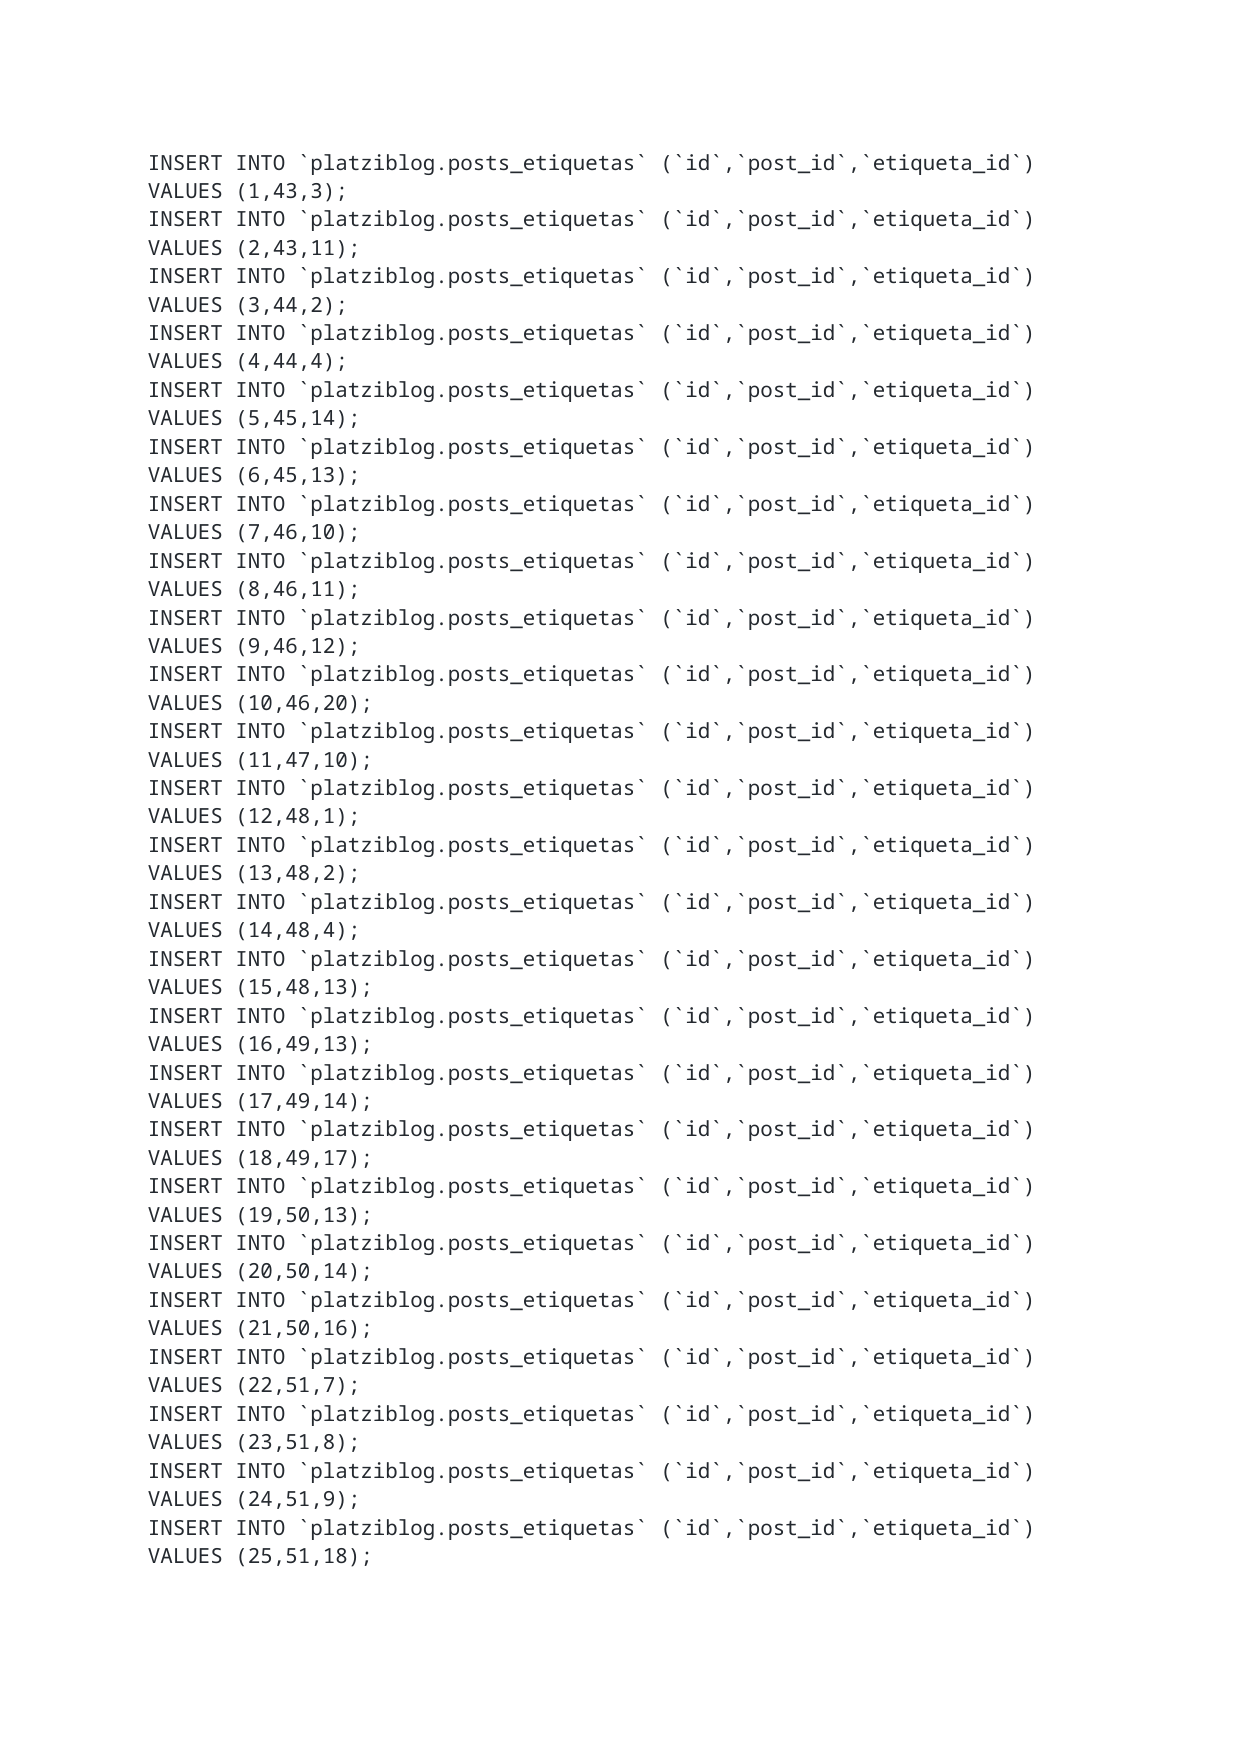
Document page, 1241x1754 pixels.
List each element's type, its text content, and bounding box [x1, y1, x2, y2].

text INSERT INTO `platziblog.posts_etiquetas` (`id`,`post_id`,`etiqueta_id`) VALUES (3,44,2); [148, 261, 1093, 318]
text INSERT INTO `platziblog.posts_etiquetas` (`id`,`post_id`,`etiqueta_id`) VALUES (20,50,14); [148, 1228, 1093, 1285]
text INSERT INTO `platziblog.posts_etiquetas` (`id`,`post_id`,`etiqueta_id`) VALUES (5,45,14); [148, 375, 1093, 432]
text INSERT INTO `platziblog.posts_etiquetas` (`id`,`post_id`,`etiqueta_id`) VALUES (18,49,17); [148, 1114, 1093, 1171]
text INSERT INTO `platziblog.posts_etiquetas` (`id`,`post_id`,`etiqueta_id`) VALUES (25,51,18); [148, 1513, 1093, 1569]
text INSERT INTO `platziblog.posts_etiquetas` (`id`,`post_id`,`etiqueta_id`) VALUES (14,48,4); [148, 887, 1093, 944]
text INSERT INTO `platziblog.posts_etiquetas` (`id`,`post_id`,`etiqueta_id`) VALUES (7,46,10); [148, 489, 1093, 546]
text INSERT INTO `platziblog.posts_etiquetas` (`id`,`post_id`,`etiqueta_id`) VALUES (11,47,10); [148, 716, 1093, 773]
text INSERT INTO `platziblog.posts_etiquetas` (`id`,`post_id`,`etiqueta_id`) VALUES (1,43,3); [148, 148, 1093, 204]
text INSERT INTO `platziblog.posts_etiquetas` (`id`,`post_id`,`etiqueta_id`) VALUES (19,50,13); [148, 1171, 1093, 1228]
text INSERT INTO `platziblog.posts_etiquetas` (`id`,`post_id`,`etiqueta_id`) VALUES (15,48,13); [148, 944, 1093, 1001]
text INSERT INTO `platziblog.posts_etiquetas` (`id`,`post_id`,`etiqueta_id`) VALUES (12,48,1); [148, 773, 1093, 830]
text INSERT INTO `platziblog.posts_etiquetas` (`id`,`post_id`,`etiqueta_id`) VALUES (6,45,13); [148, 432, 1093, 489]
text INSERT INTO `platziblog.posts_etiquetas` (`id`,`post_id`,`etiqueta_id`) VALUES (10,46,20); [148, 659, 1093, 716]
text INSERT INTO `platziblog.posts_etiquetas` (`id`,`post_id`,`etiqueta_id`) VALUES (4,44,4); [148, 318, 1093, 375]
text INSERT INTO `platziblog.posts_etiquetas` (`id`,`post_id`,`etiqueta_id`) VALUES (22,51,7); [148, 1342, 1093, 1399]
text INSERT INTO `platziblog.posts_etiquetas` (`id`,`post_id`,`etiqueta_id`) VALUES (2,43,11); [148, 204, 1093, 261]
text INSERT INTO `platziblog.posts_etiquetas` (`id`,`post_id`,`etiqueta_id`) VALUES (17,49,14); [148, 1058, 1093, 1114]
text INSERT INTO `platziblog.posts_etiquetas` (`id`,`post_id`,`etiqueta_id`) VALUES (24,51,9); [148, 1456, 1093, 1513]
text INSERT INTO `platziblog.posts_etiquetas` (`id`,`post_id`,`etiqueta_id`) VALUES (23,51,8); [148, 1399, 1093, 1456]
text INSERT INTO `platziblog.posts_etiquetas` (`id`,`post_id`,`etiqueta_id`) VALUES (13,48,2); [148, 830, 1093, 887]
text INSERT INTO `platziblog.posts_etiquetas` (`id`,`post_id`,`etiqueta_id`) VALUES (8,46,11); [148, 546, 1093, 603]
text INSERT INTO `platziblog.posts_etiquetas` (`id`,`post_id`,`etiqueta_id`) VALUES (16,49,13); [148, 1001, 1093, 1058]
text INSERT INTO `platziblog.posts_etiquetas` (`id`,`post_id`,`etiqueta_id`) VALUES (21,50,16); [148, 1285, 1093, 1342]
text INSERT INTO `platziblog.posts_etiquetas` (`id`,`post_id`,`etiqueta_id`) VALUES (9,46,12); [148, 603, 1093, 659]
